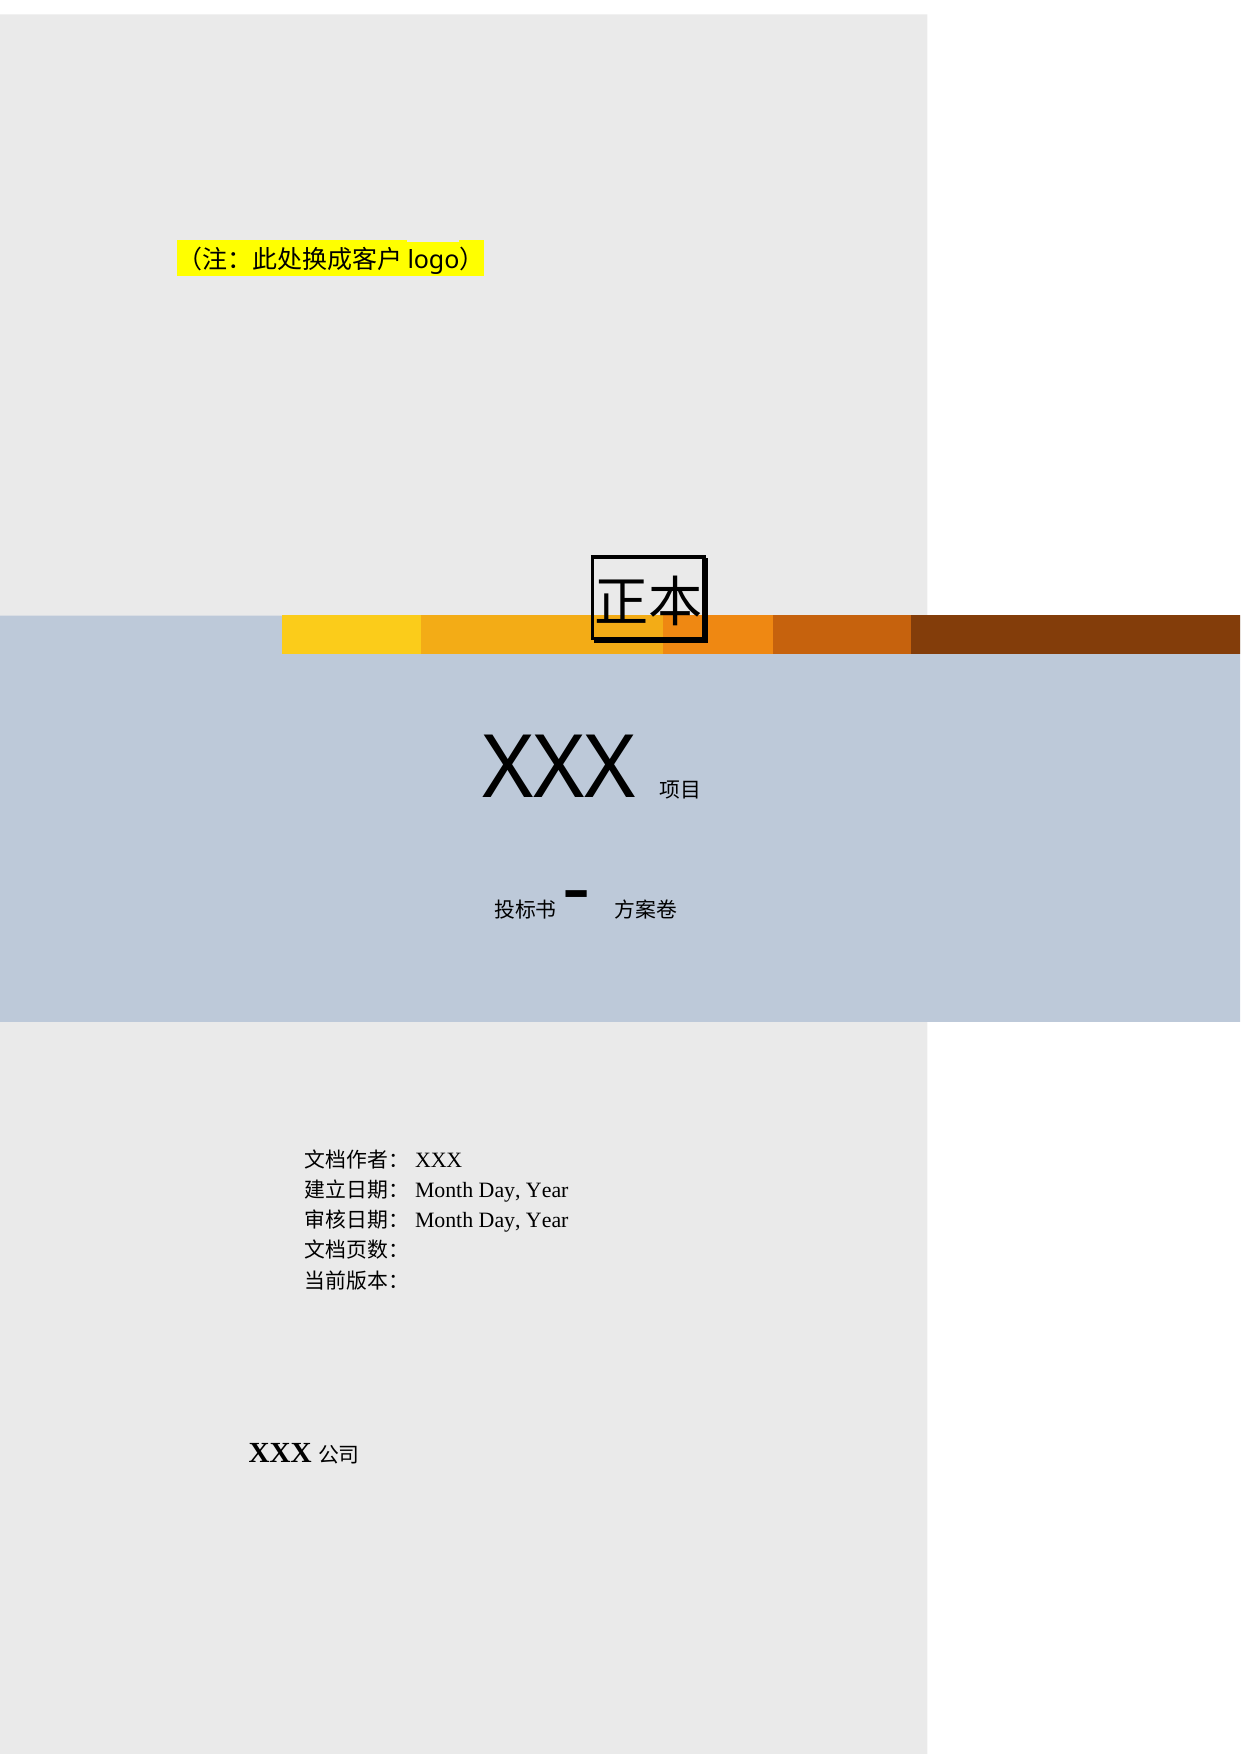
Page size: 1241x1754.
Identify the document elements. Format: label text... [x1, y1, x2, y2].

text （注：此处换成客户logo） [177, 226, 1122, 291]
picture [282, 615, 1241, 654]
text 正本 [177, 551, 1122, 648]
